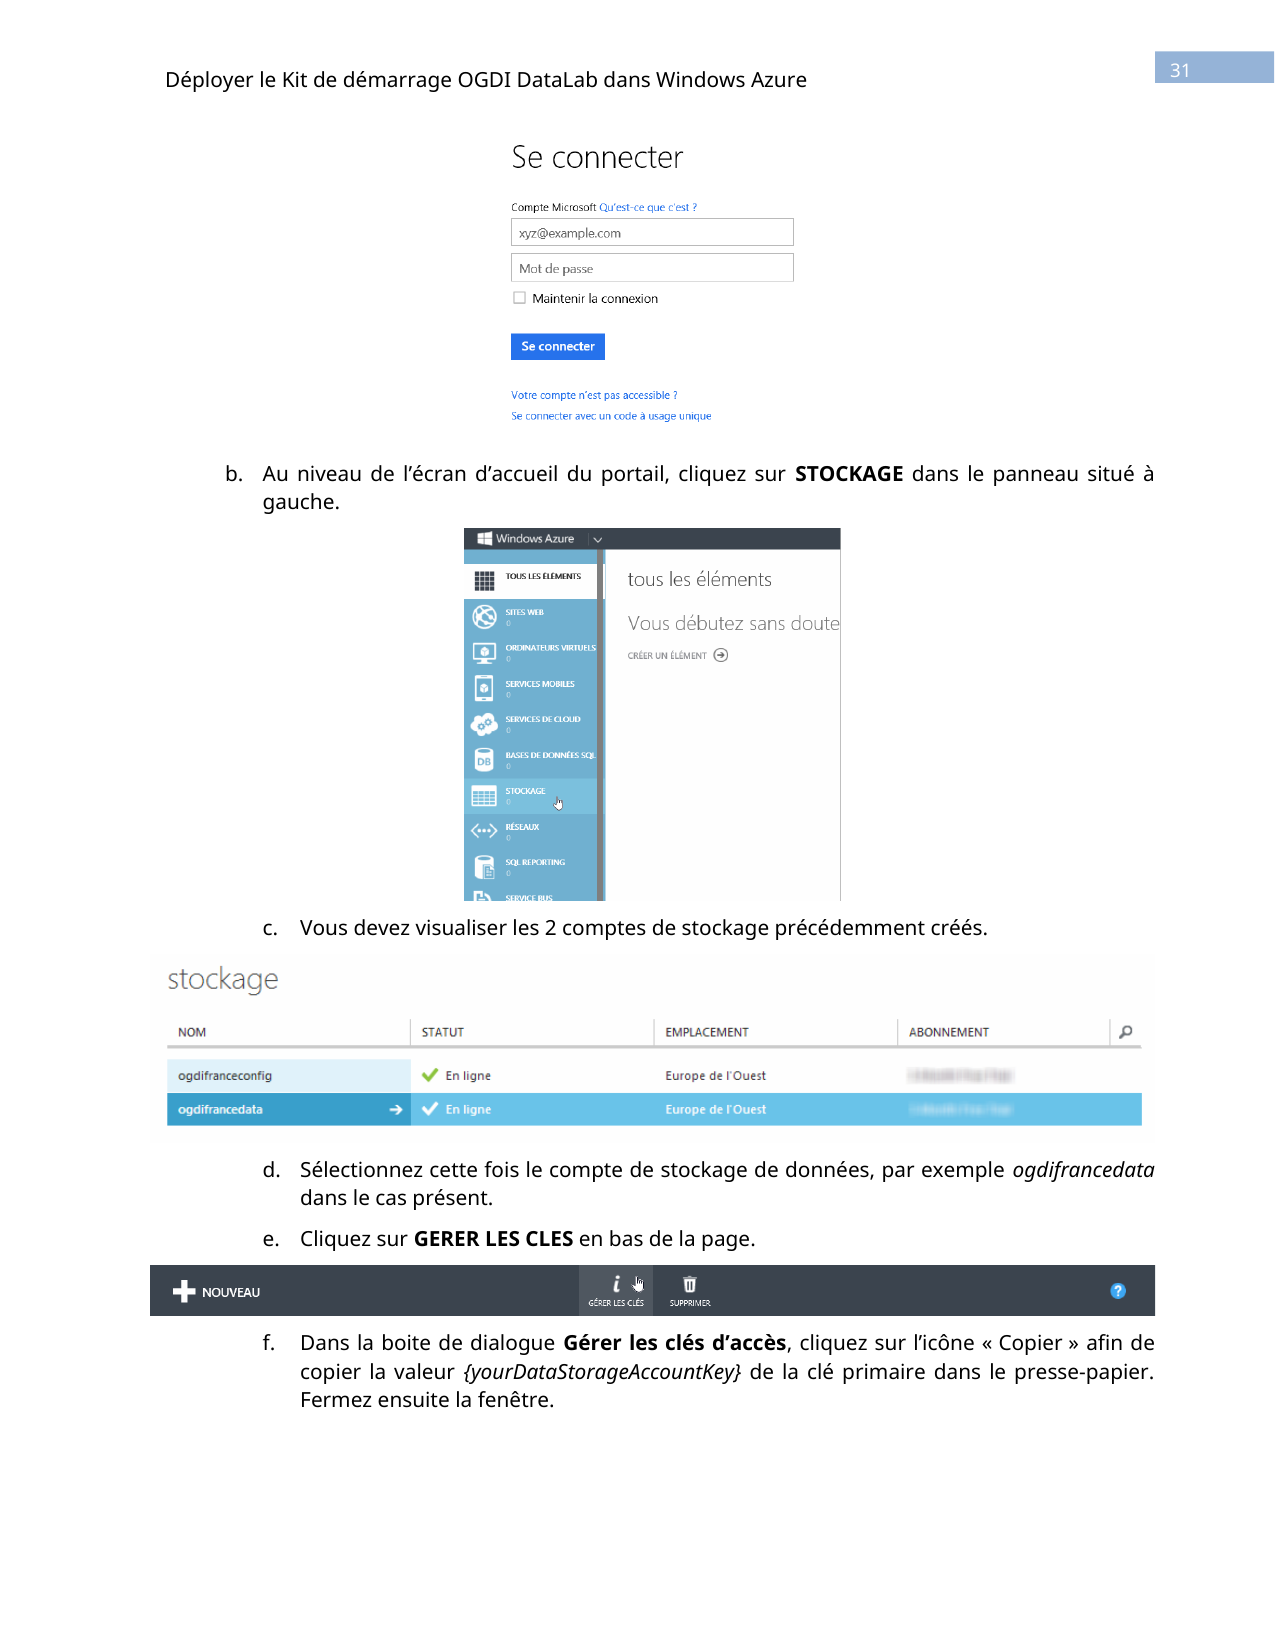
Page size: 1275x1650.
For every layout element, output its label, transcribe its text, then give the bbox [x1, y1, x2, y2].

list Au niveau de l’écran d’accueil du portail, cliquez sur STOCKAGE dans le panneau situé à gauche. [225, 459, 1155, 516]
list Sélectionnez cette fois le compte de stockage de données, par exemple ogdifrancedata dans le cas présent. [262, 1155, 1155, 1212]
picture [150, 954, 1155, 1143]
picture [150, 1265, 1155, 1316]
list Cliquez sur GERER LES CLES en bas de la page. [262, 1224, 1155, 1253]
list Vous devez visualiser les 2 comptes de stockage précédemment créés. [262, 913, 1155, 942]
picture [500, 135, 805, 447]
list Dans la boite de dialogue Gérer les clés d’accès, cliquez sur l’icône « Copier » afin de copier la valeur {yourDataStorageAccountKey} de la clé primaire dans le presse-papier. Fermez ensuite la fenêtre. [262, 1328, 1155, 1414]
picture [464, 528, 841, 901]
